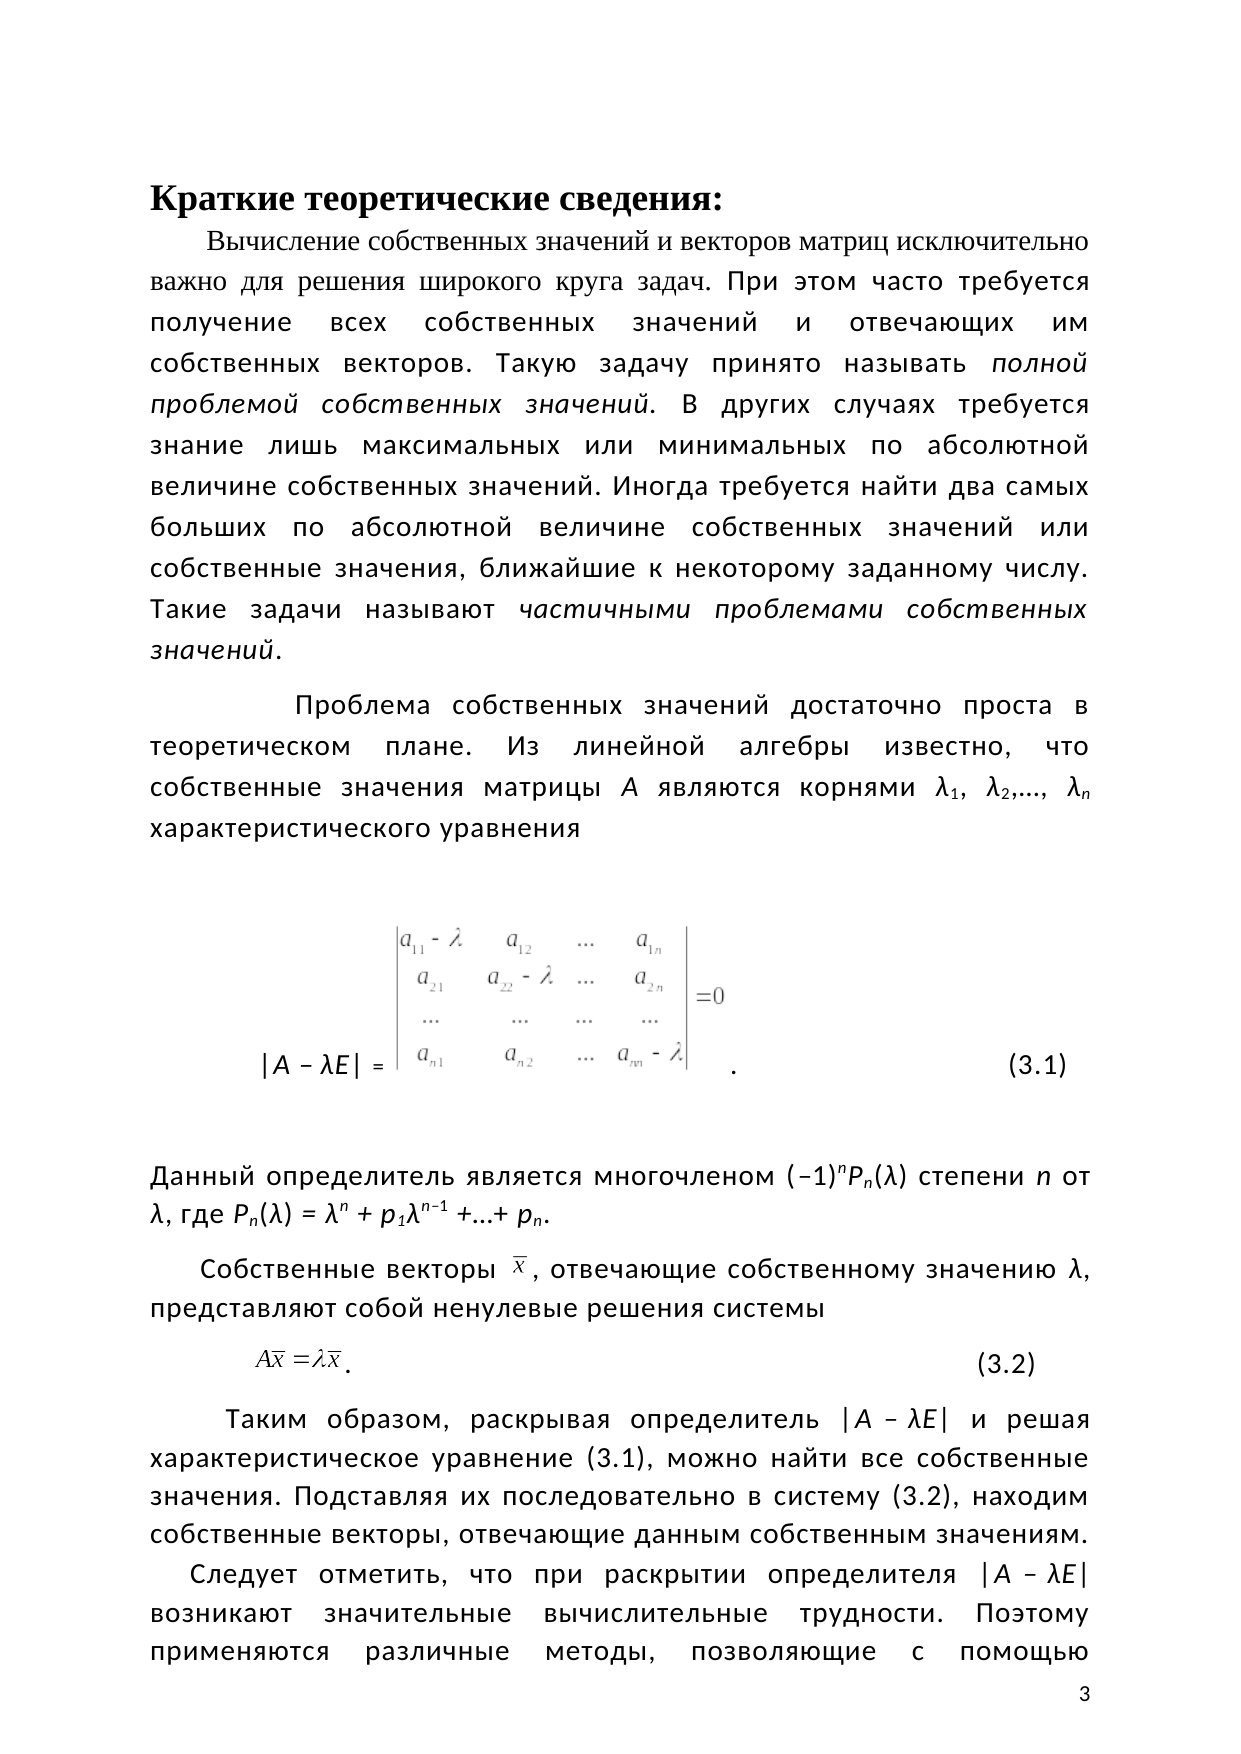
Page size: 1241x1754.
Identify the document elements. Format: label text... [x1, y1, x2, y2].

text Вычисление собственных значений и векторов матриц исключительно важно для решения широкого круга задач. При этом часто требуется получение всех собственных значений и отвечающих им собственных векторов. Такую задачу принято называть полной проблемой собственных значений. В других случаях требуется знание лишь максимальных или минимальных по абсолютной величине собственных значений. Иногда требуется найти два самых больших по абсолютной величине собственных значений или собственные значения, ближайшие к некоторому заданному числу. Такие задачи называют частичными проблемами собственных значений. [150, 222, 1090, 667]
subtitle Краткие теоретические сведения: [150, 175, 1090, 218]
text |А – λЕ| = . (3.1) [150, 920, 1090, 1082]
text . (3.2) [150, 1344, 1090, 1381]
text Проблема собственных значений достаточно проста в теоретическом плане. Из линейной алгебры известно, что собственные значения матрицы А являются корнями λ1, λ2,…, λn характеристического уравнения [150, 686, 1090, 845]
text Собственные векторы , отвечающие собственному значению λ, представляют собой ненулевые решения системы [150, 1250, 1090, 1324]
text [150, 1400, 1090, 1668]
text Данный определитель является многочленом (–1)nРn(λ) степени n от λ, где Рn(λ) = λn + p1λn–1 +…+ pn. [150, 1157, 1090, 1231]
